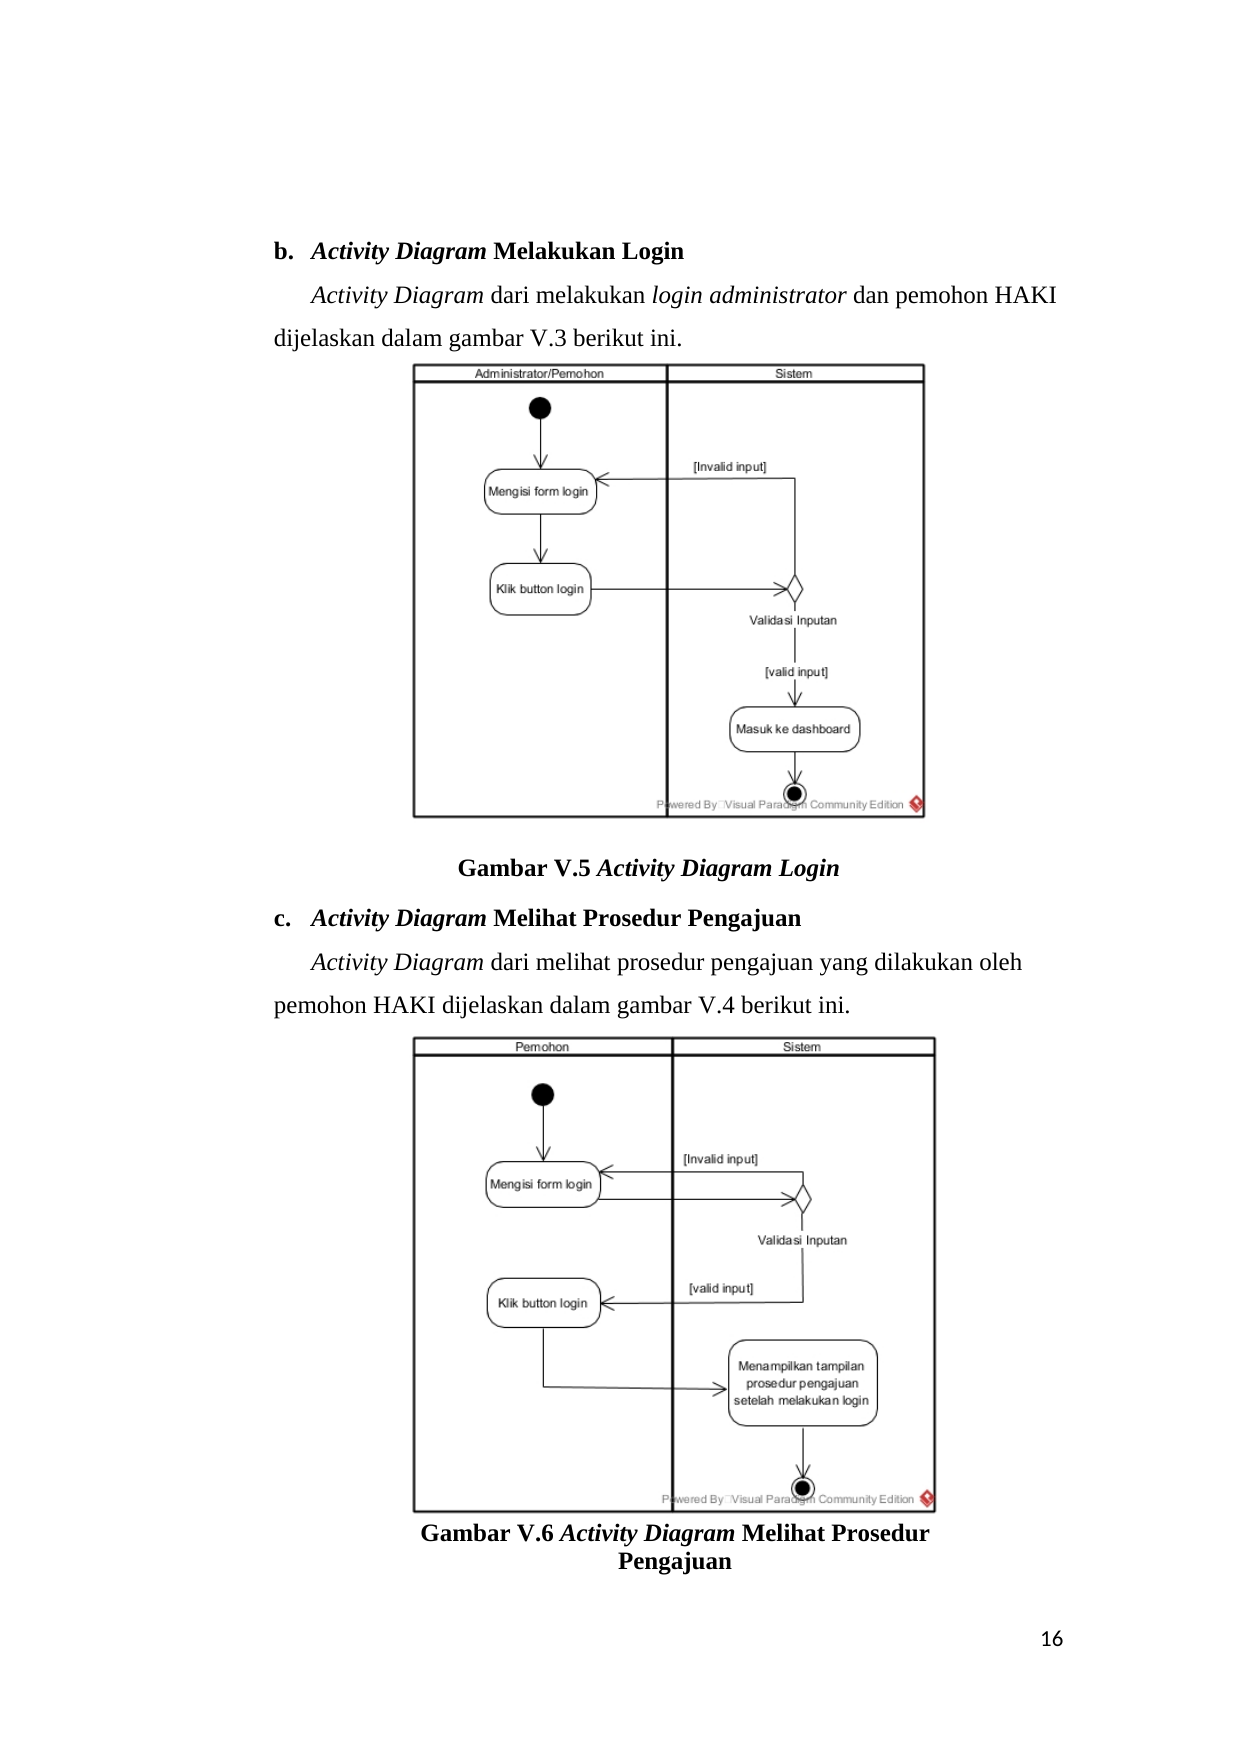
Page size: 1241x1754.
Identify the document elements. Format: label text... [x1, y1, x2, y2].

text Activity Diagram dari melakukan login administrator dan pemohon HAKI dijelaskan dalam gambar V.3 berikut ini. [274, 280, 1063, 352]
subtitle Activity Diagram Melihat Prosedur Pengajuan [274, 903, 1063, 932]
picture [409, 1033, 941, 1517]
subtitle Activity Diagram Melakukan Login [274, 236, 1063, 265]
text Activity Diagram dari melihat prosedur pengajuan yang dilakukan oleh pemohon HAKI dijelaskan dalam gambar V.4 berikut ini. [274, 947, 1063, 1018]
picture [409, 360, 929, 823]
